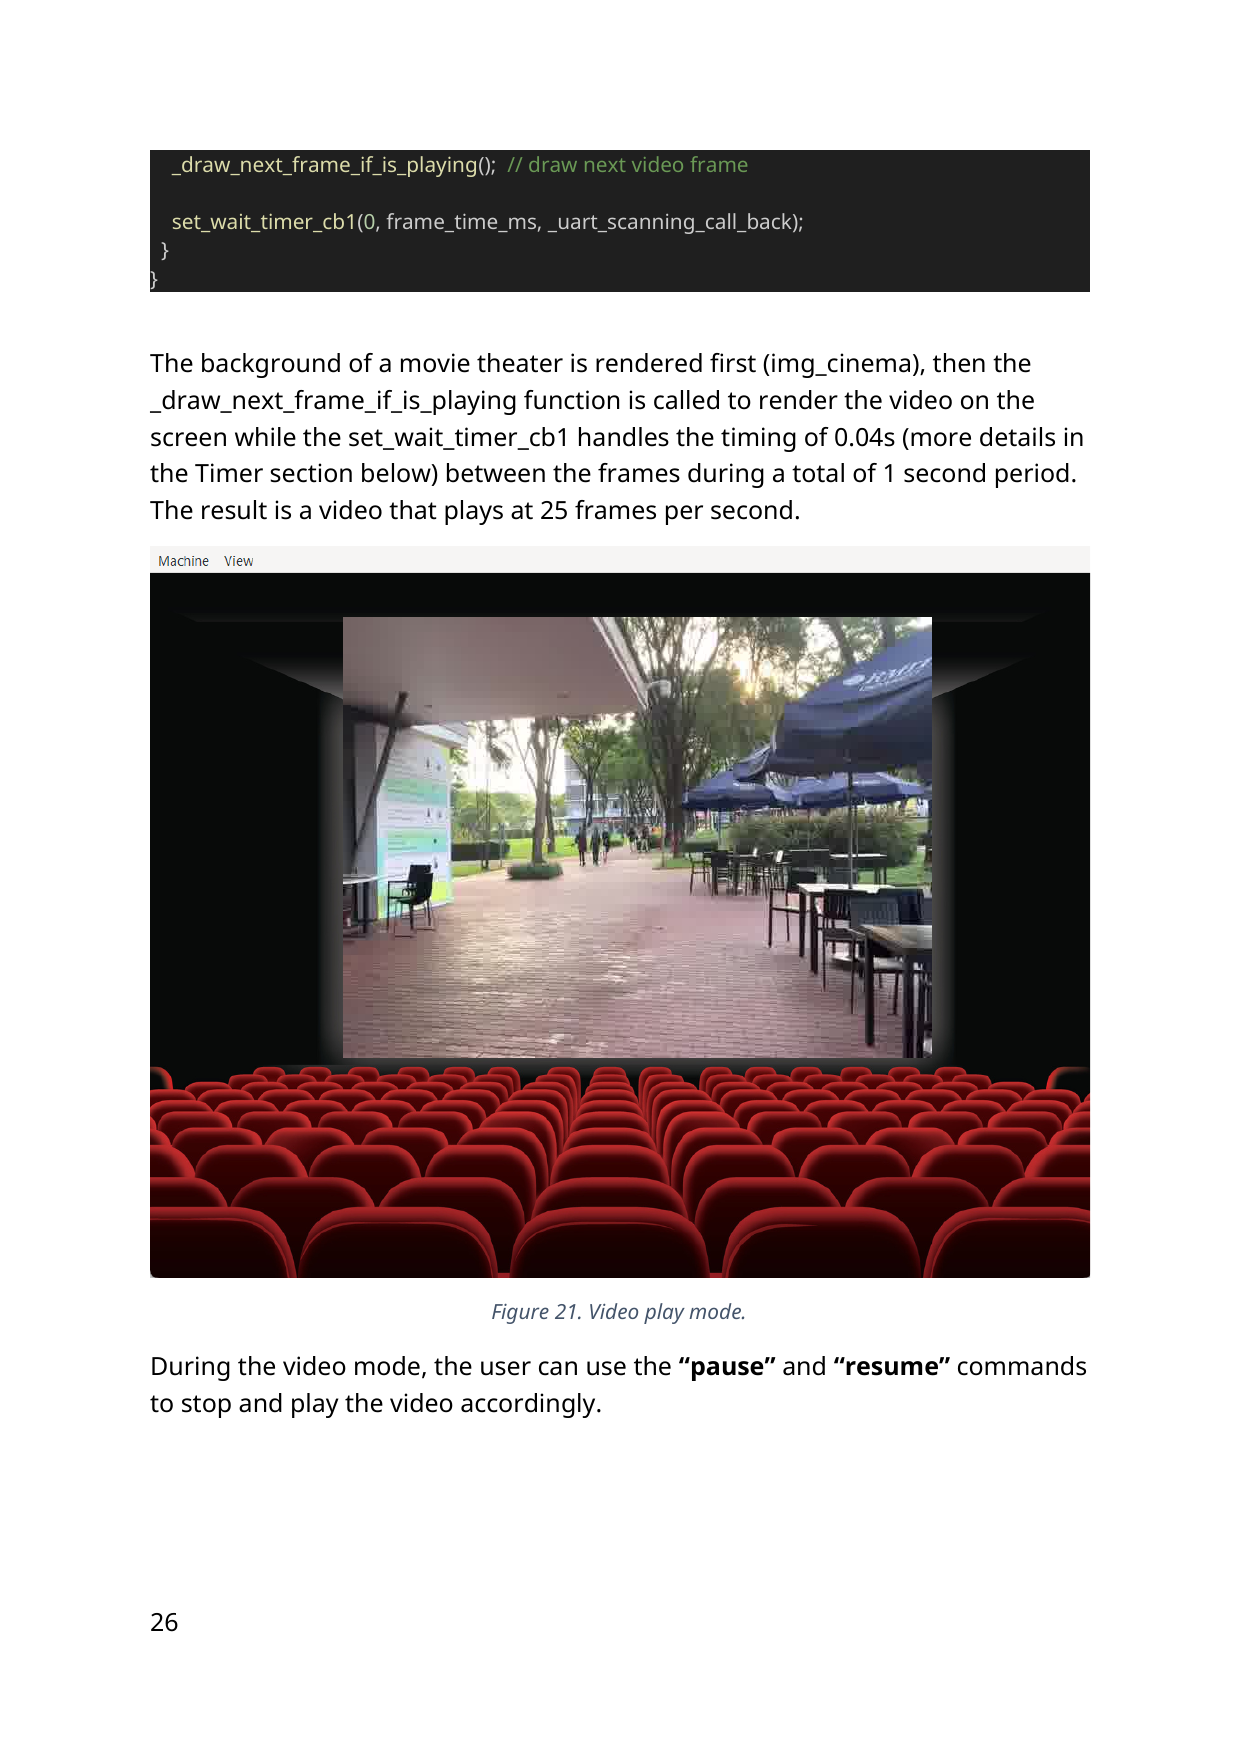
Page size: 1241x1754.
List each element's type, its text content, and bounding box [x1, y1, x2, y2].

text } [150, 264, 1090, 292]
picture [150, 546, 1091, 1278]
text Figure 21. Video play mode. [150, 1297, 1090, 1326]
text _draw_next_frame_if_is_playing(); // draw next video frame [150, 150, 1090, 178]
text set_wait_timer_cb1(0, frame_time_ms, _uart_scanning_call_back); [150, 207, 1090, 235]
text The background of a movie theater is rendered first (img_cinema), then the _draw_next_frame_if_is_playing function is called to render the video on the screen while the set_wait_timer_cb1 handles the timing of 0.04s (more details in the Timer section below) between the frames during a total of 1 second period. The result is a video that plays at 25 frames per second. [150, 346, 1090, 527]
text } [150, 235, 1090, 264]
text During the video mode, the user can use the “pause” and “resume” commands to stop and play the video accordingly. [150, 1349, 1090, 1419]
